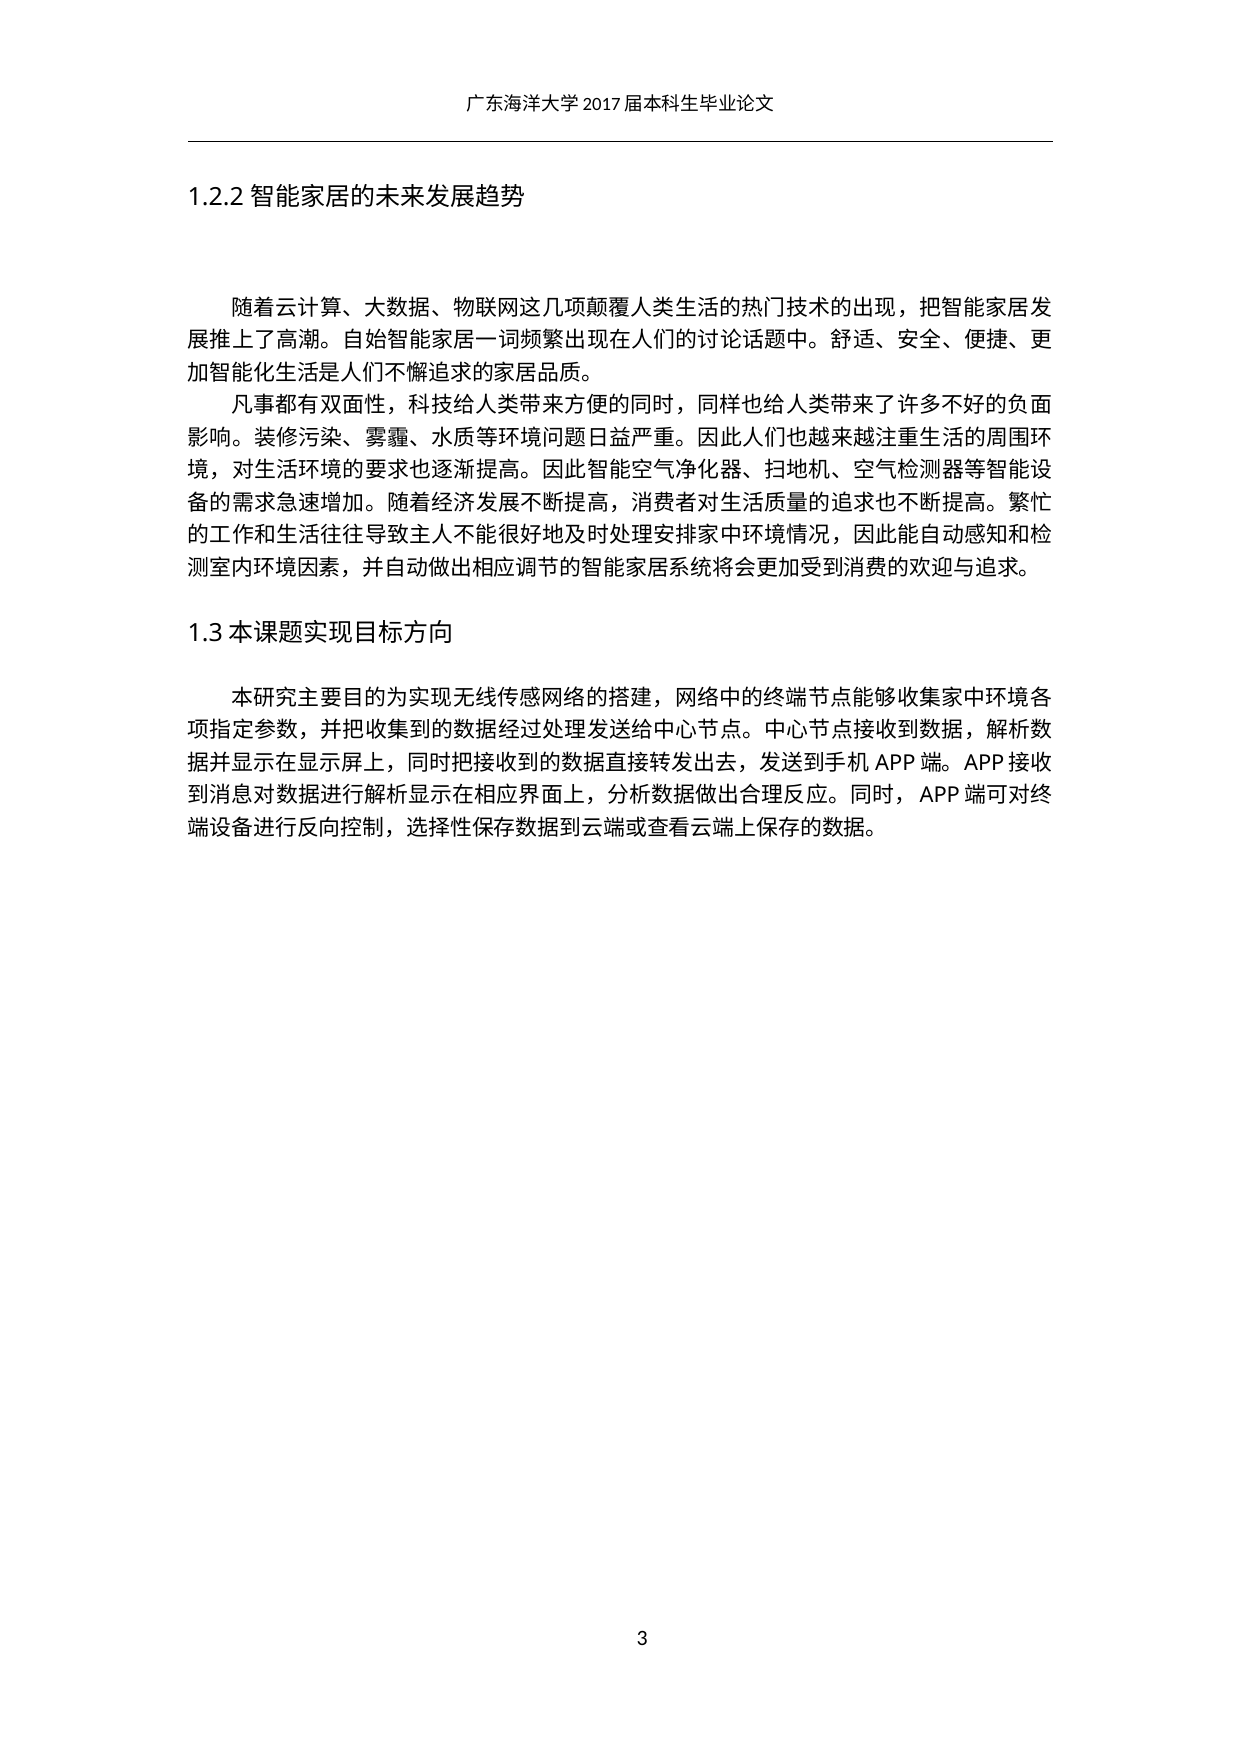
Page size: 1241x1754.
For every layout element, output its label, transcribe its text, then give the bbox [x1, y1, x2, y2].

text 本研究主要目的为实现无线传感网络的搭建，网络中的终端节点能够收集家中环境各项指定参数，并把收集到的数据经过处理发送给中心节点。中心节点接收到数据，解析数据并显示在显示屏上，同时把接收到的数据直接转发出去，发送到手机APP端。APP接收到消息对数据进行解析显示在相应界面上，分析数据做出合理反应。同时，APP端可对终端设备进行反向控制，选择性保存数据到云端或查看云端上保存的数据。 [187, 679, 1053, 842]
text 随着云计算、大数据、物联网这几项颠覆人类生活的热门技术的出现，把智能家居发展推上了高潮。自始智能家居一词频繁出现在人们的讨论话题中。舒适、安全、便捷、更加智能化生活是人们不懈追求的家居品质。 [187, 289, 1053, 387]
text 凡事都有双面性，科技给人类带来方便的同时，同样也给人类带来了许多不好的负面影响。装修污染、雾霾、水质等环境问题日益严重。因此人们也越来越注重生活的周围环境，对生活环境的要求也逐渐提高。因此智能空气净化器、扫地机、空气检测器等智能设备的需求急速增加。随着经济发展不断提高，消费者对生活质量的追求也不断提高。繁忙的工作和生活往往导致主人不能很好地及时处理安排家中环境情况，因此能自动感知和检测室内环境因素，并自动做出相应调节的智能家居系统将会更加受到消费的欢迎与追求。 [187, 387, 1053, 582]
subtitle 1.2.2 智能家居的未来发展趋势 [187, 162, 1053, 227]
subtitle 1.3本课题实现目标方向 [187, 598, 1053, 663]
